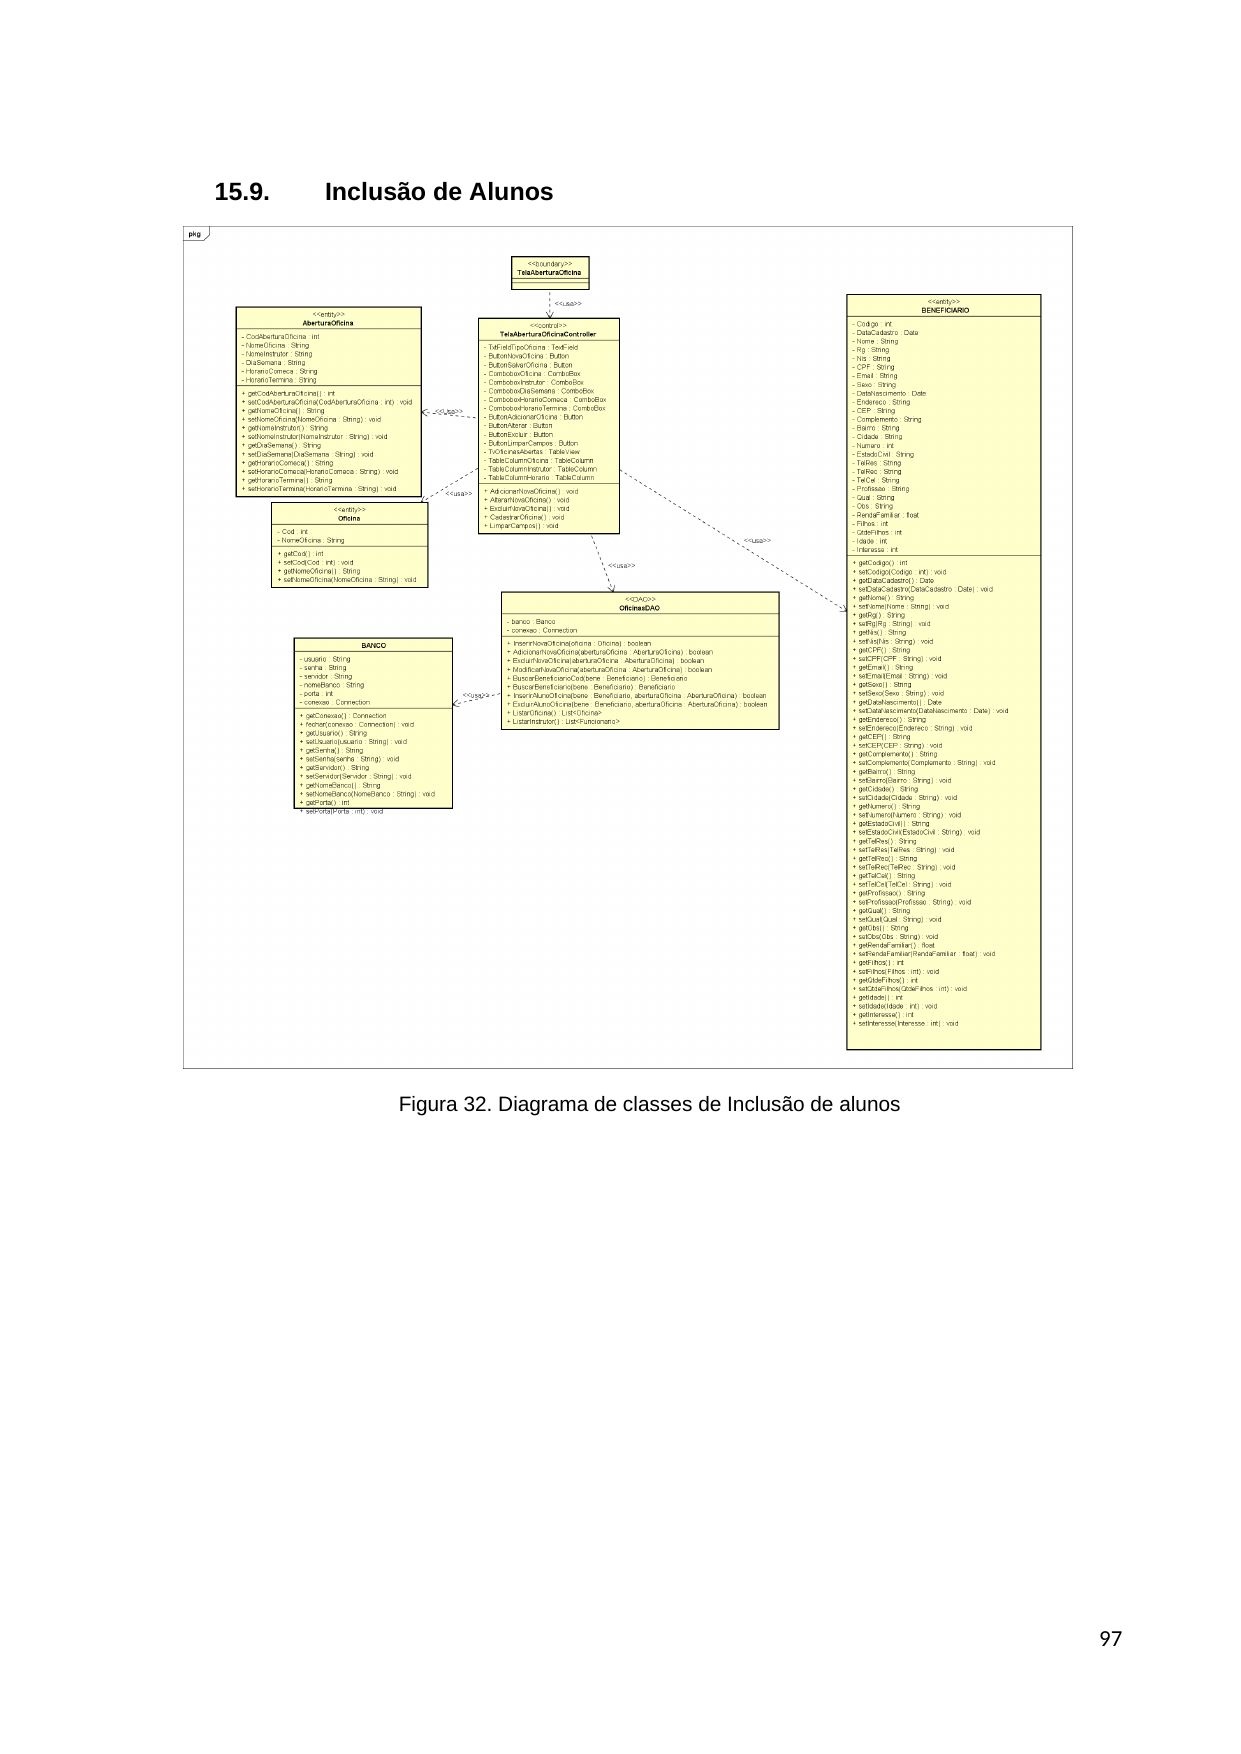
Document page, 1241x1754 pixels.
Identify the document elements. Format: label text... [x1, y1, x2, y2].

picture [177, 220, 1078, 1074]
subtitle Inclusão de Alunos [214, 177, 1122, 206]
text Figura 32. Diagrama de classes de Inclusão de alunos [177, 1092, 1122, 1116]
